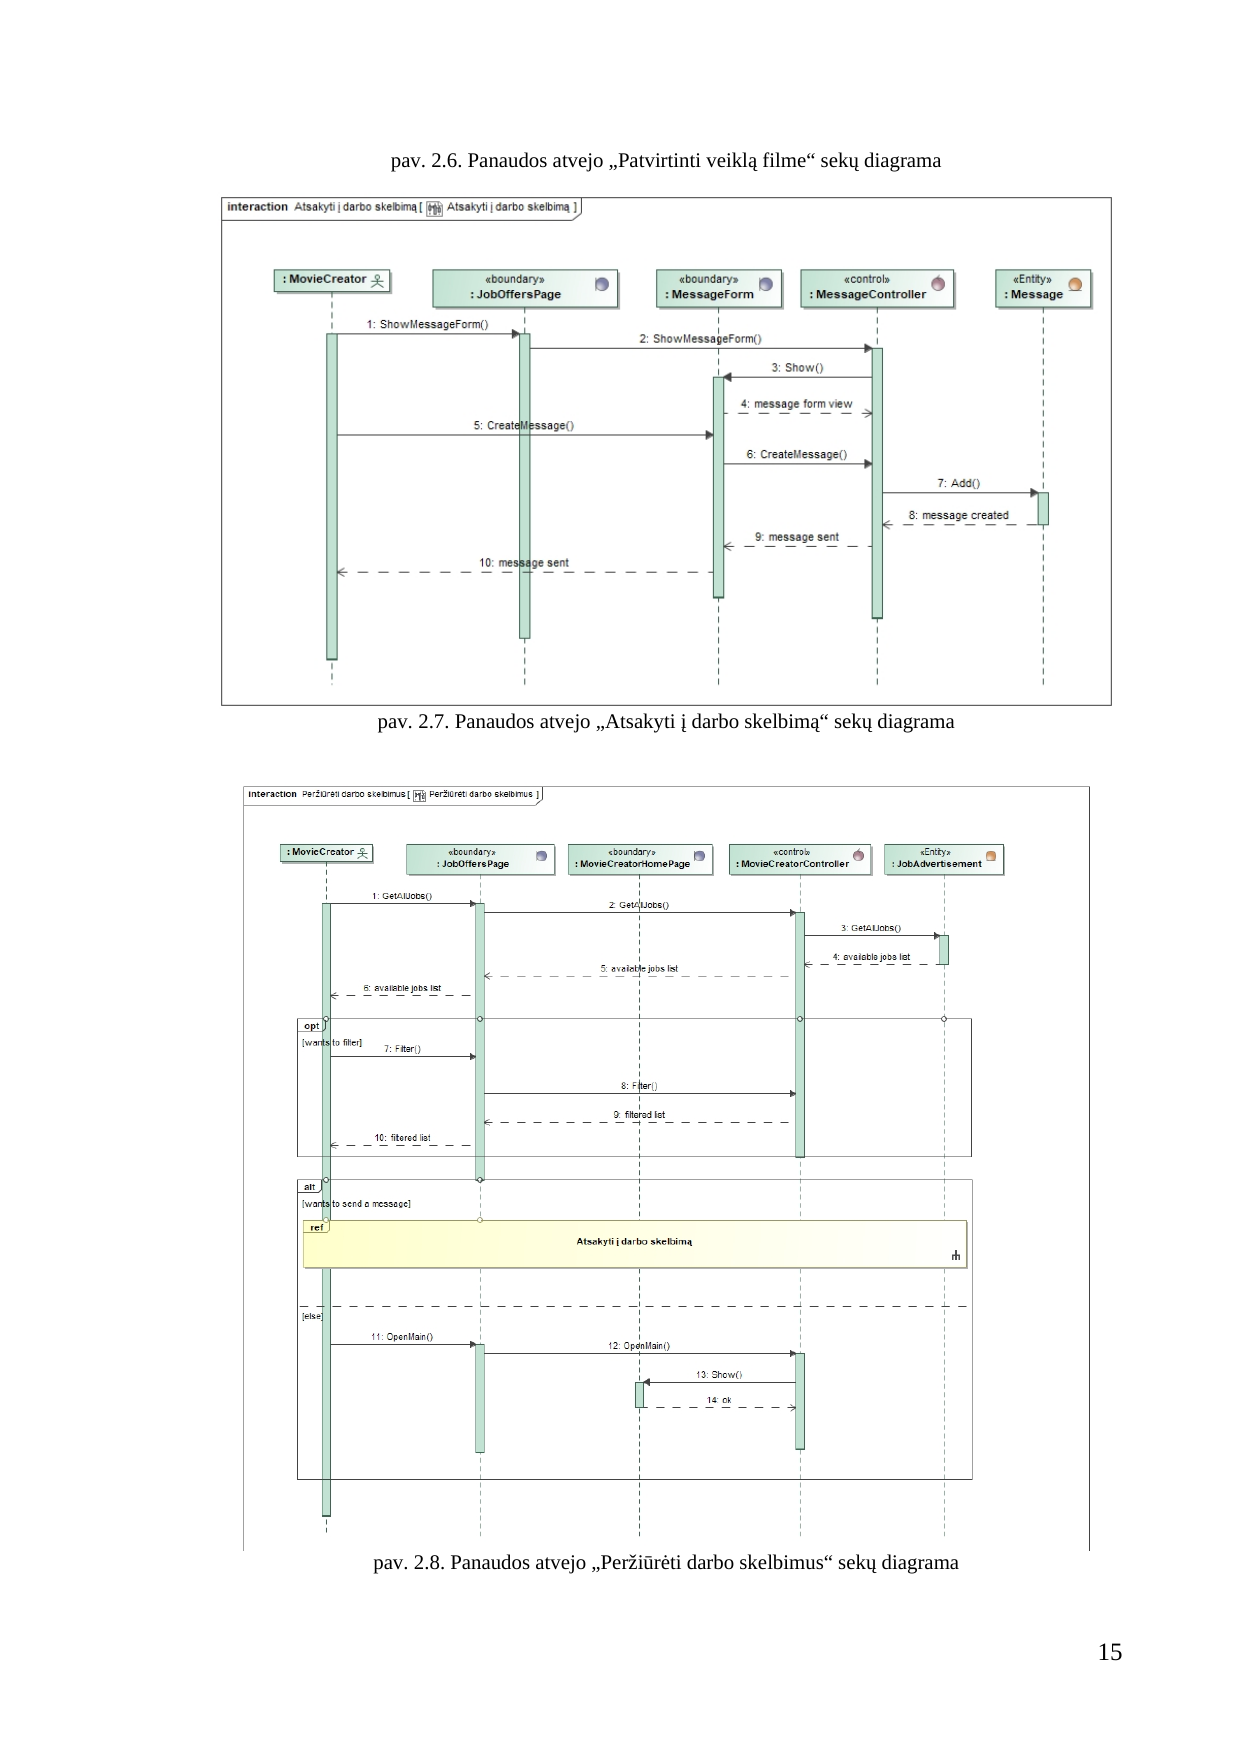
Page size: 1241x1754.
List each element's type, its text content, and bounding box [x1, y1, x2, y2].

picture [239, 782, 1093, 1551]
picture [217, 192, 1116, 710]
